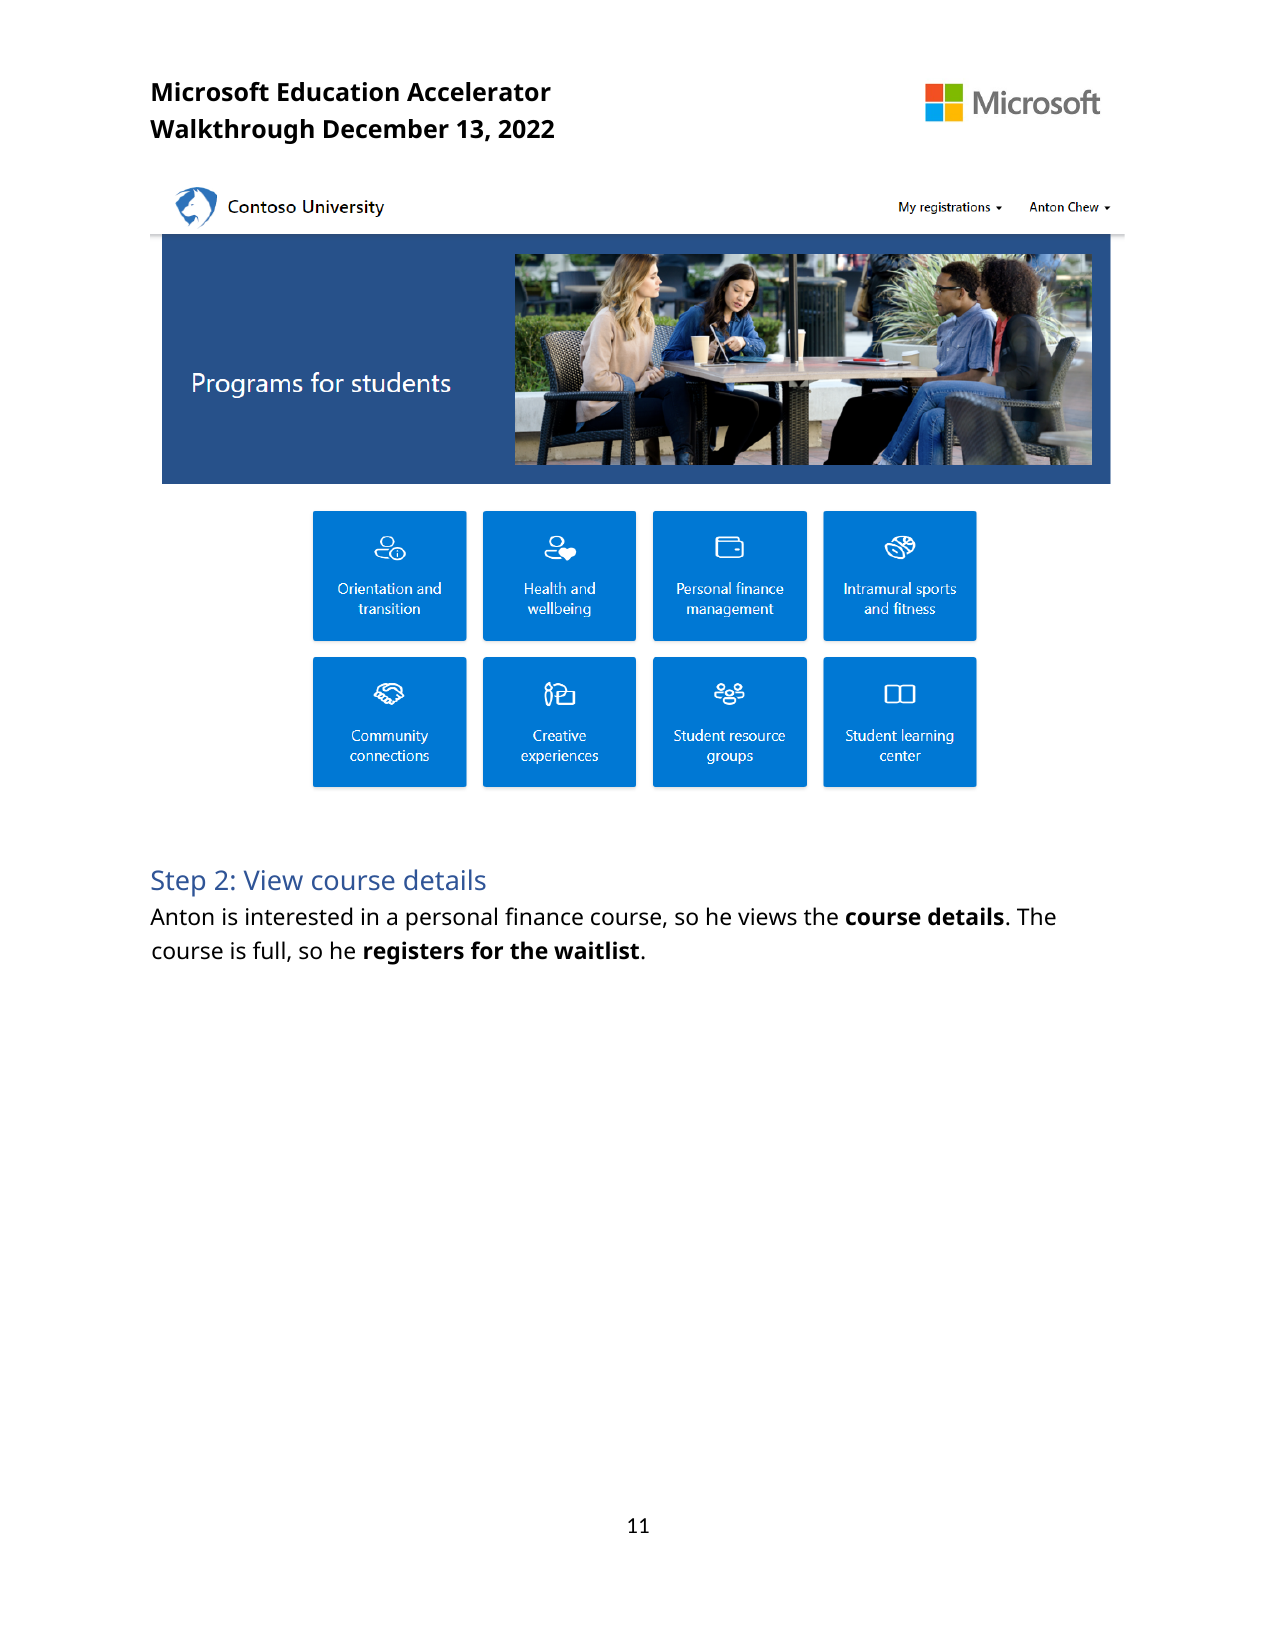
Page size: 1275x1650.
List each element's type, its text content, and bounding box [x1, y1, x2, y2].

text Anton is interested in a personal finance course, so he views the course details. The course is full, so he registers for the waitlist. [150, 901, 1124, 966]
subtitle Step 2: View course details [150, 861, 1125, 898]
picture [150, 181, 1125, 792]
picture [925, 61, 1124, 135]
